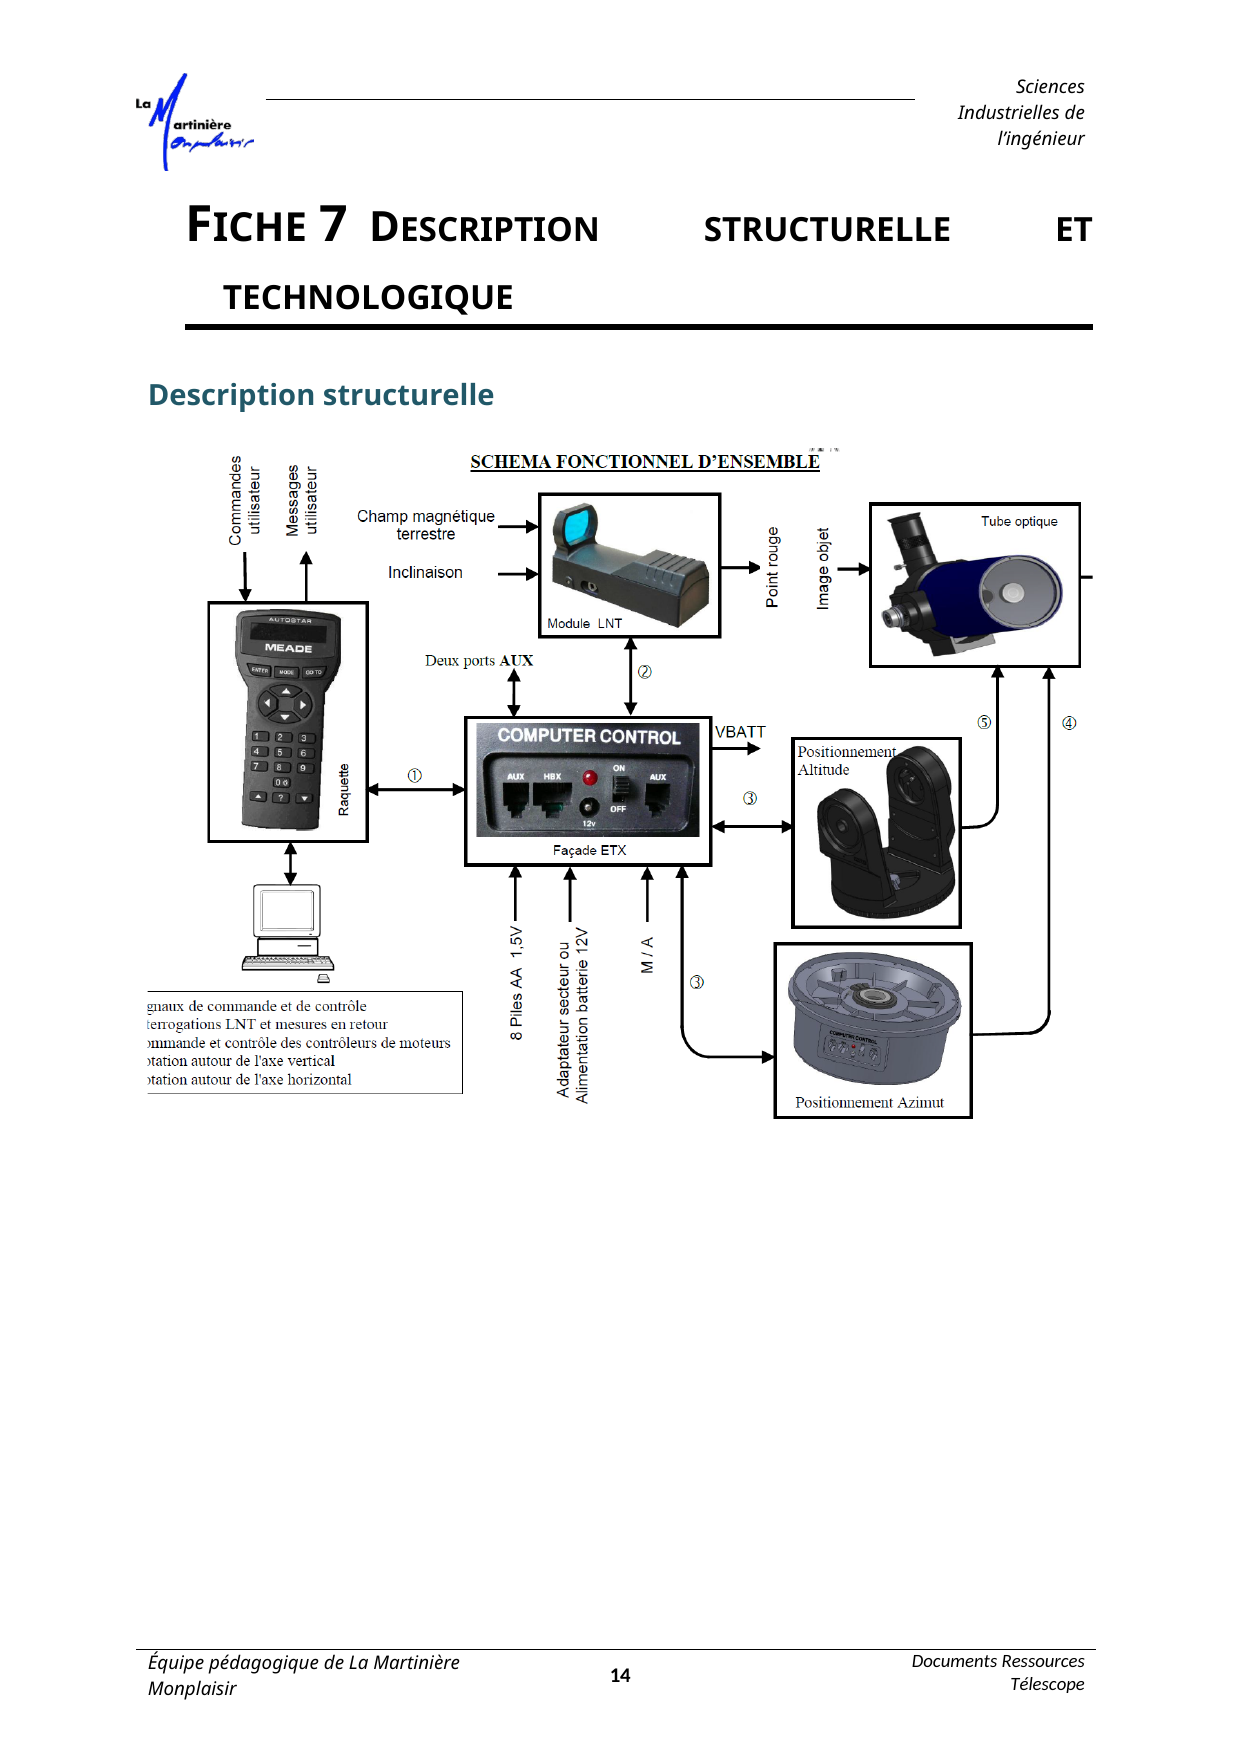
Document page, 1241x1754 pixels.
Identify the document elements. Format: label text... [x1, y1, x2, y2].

picture [136, 73, 254, 171]
subtitle Description structurelle [148, 374, 1093, 413]
subtitle Description structurelle et technologique [185, 188, 1093, 324]
